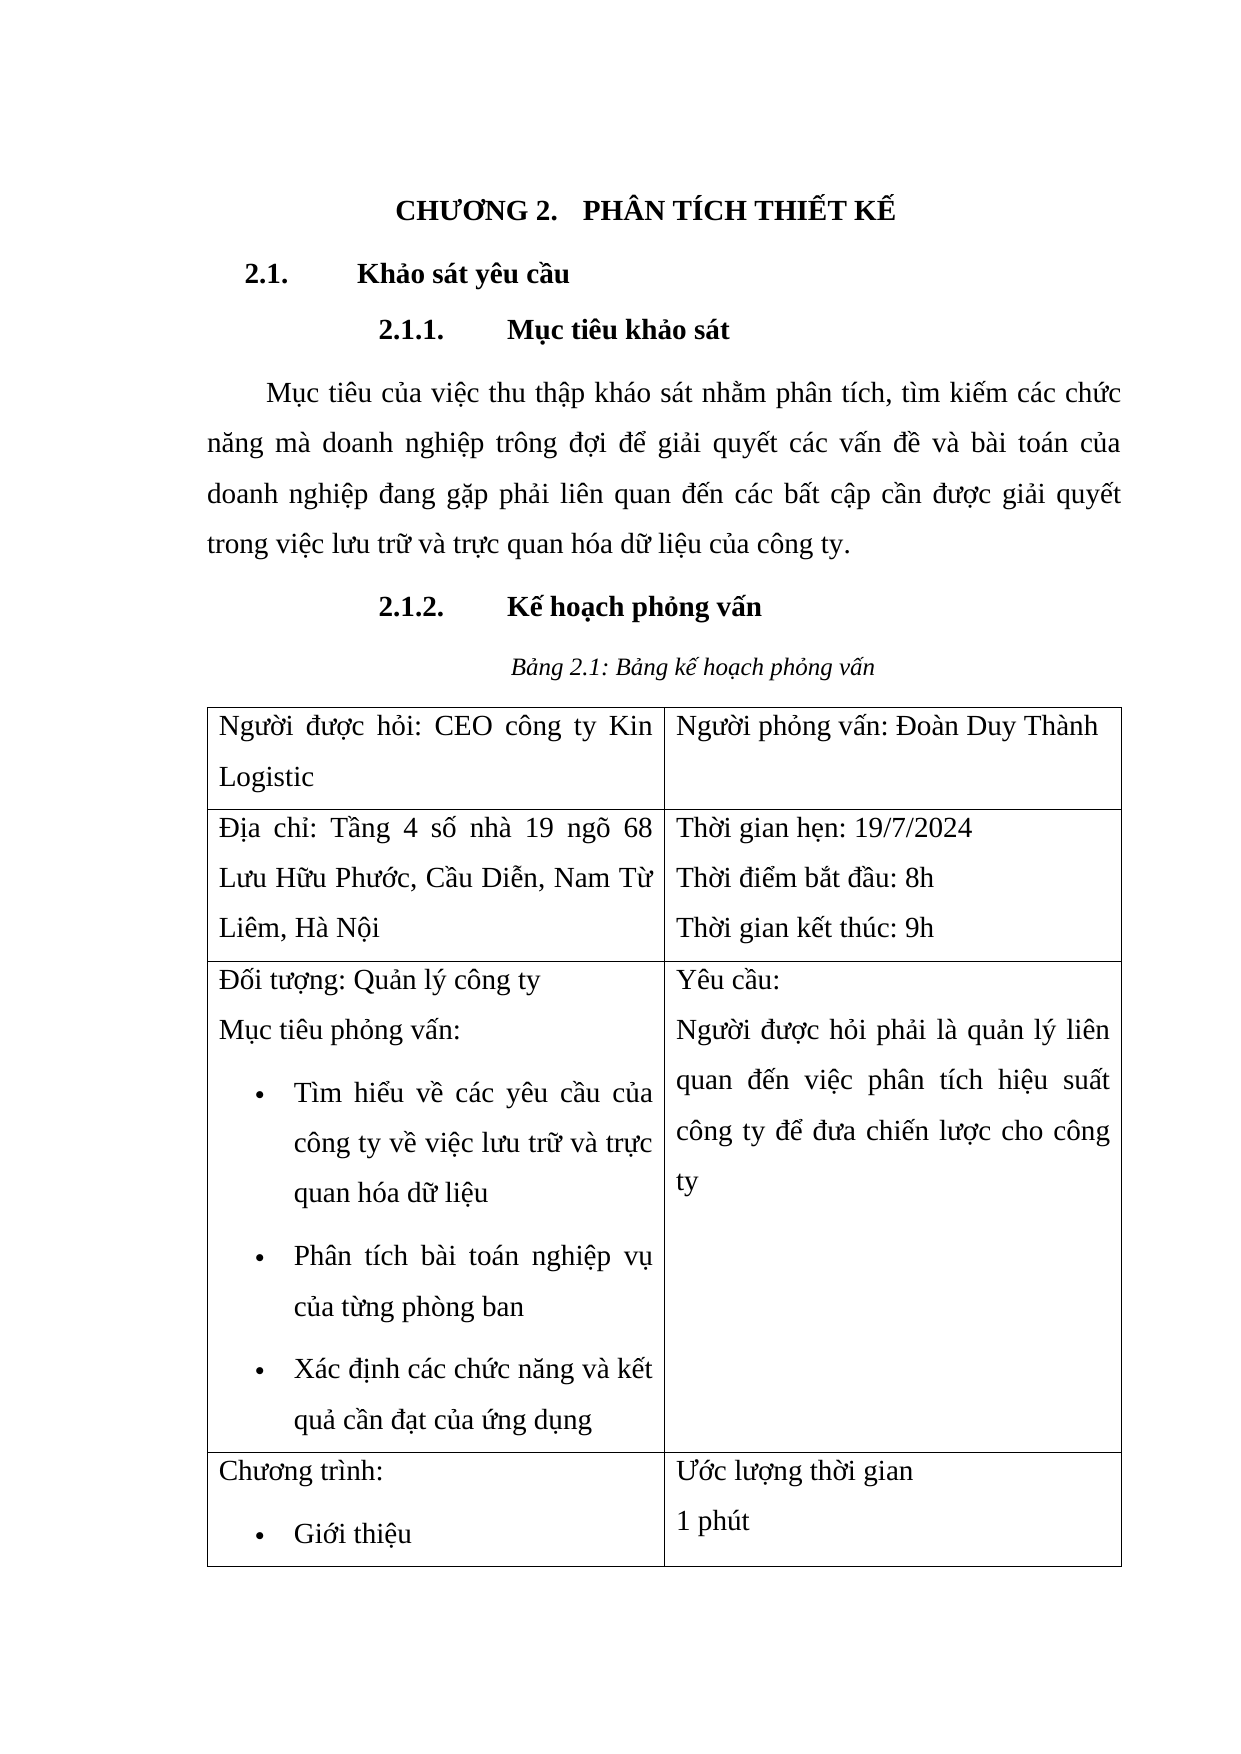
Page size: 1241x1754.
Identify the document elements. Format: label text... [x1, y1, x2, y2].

subtitle Mục tiêu khảo sát [319, 312, 1122, 346]
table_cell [665, 1453, 1121, 1566]
subtitle PHÂN TÍCH THIẾT KẾ [169, 193, 1122, 226]
table_cell Địa chỉ: Tầng 4 số nhà 19 ngõ 68 Lưu Hữu Phước, Cầu Diễn, Nam Từ Liêm, Hà Nội [208, 810, 664, 961]
table_cell Yêu cầu: Người được hỏi phải là quản lý liên quan đến việc phân tích hiệu suất công ty để đưa chiến lược cho công ty [665, 962, 1121, 1452]
subtitle Kế hoạch phỏng vấn [319, 589, 1122, 622]
table_header Người được hỏi: CEO công ty Kin Logistic [208, 708, 664, 809]
table_cell Đối tượng: Quản lý công ty Mục tiêu phỏng vấn: Tìm hiểu về các yêu cầu của công ty về việc lưu trữ và trực quan hóa dữ liệu Phân tích bài toán nghiệp vụ của từng phòng ban Xác định các chức năng và kết quả cần đạt của ứng dụng [208, 962, 664, 1452]
text Mục tiêu của việc thu thập kháo sát nhằm phân tích, tìm kiếm các chức năng mà doanh nghiệp trông đợi để giải quyết các vấn đề và bài toán của doanh nghiệp đang gặp phải liên quan đến các bất cập cần được giải quyết trong việc lưu trữ và trực quan hóa dữ liệu của công ty. [207, 375, 1122, 559]
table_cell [208, 1453, 664, 1566]
text Bảng 2.: Bảng kế hoạch phỏng vấn [207, 652, 1122, 680]
table_header Người phỏng vấn: Đoàn Duy Thành [665, 708, 1121, 809]
table_cell Thời gian hẹn: 19/7/2024 Thời điểm bắt đầu: 8h Thời gian kết thúc: 9h [665, 810, 1121, 961]
subtitle Khảo sát yêu cầu [244, 256, 1122, 289]
